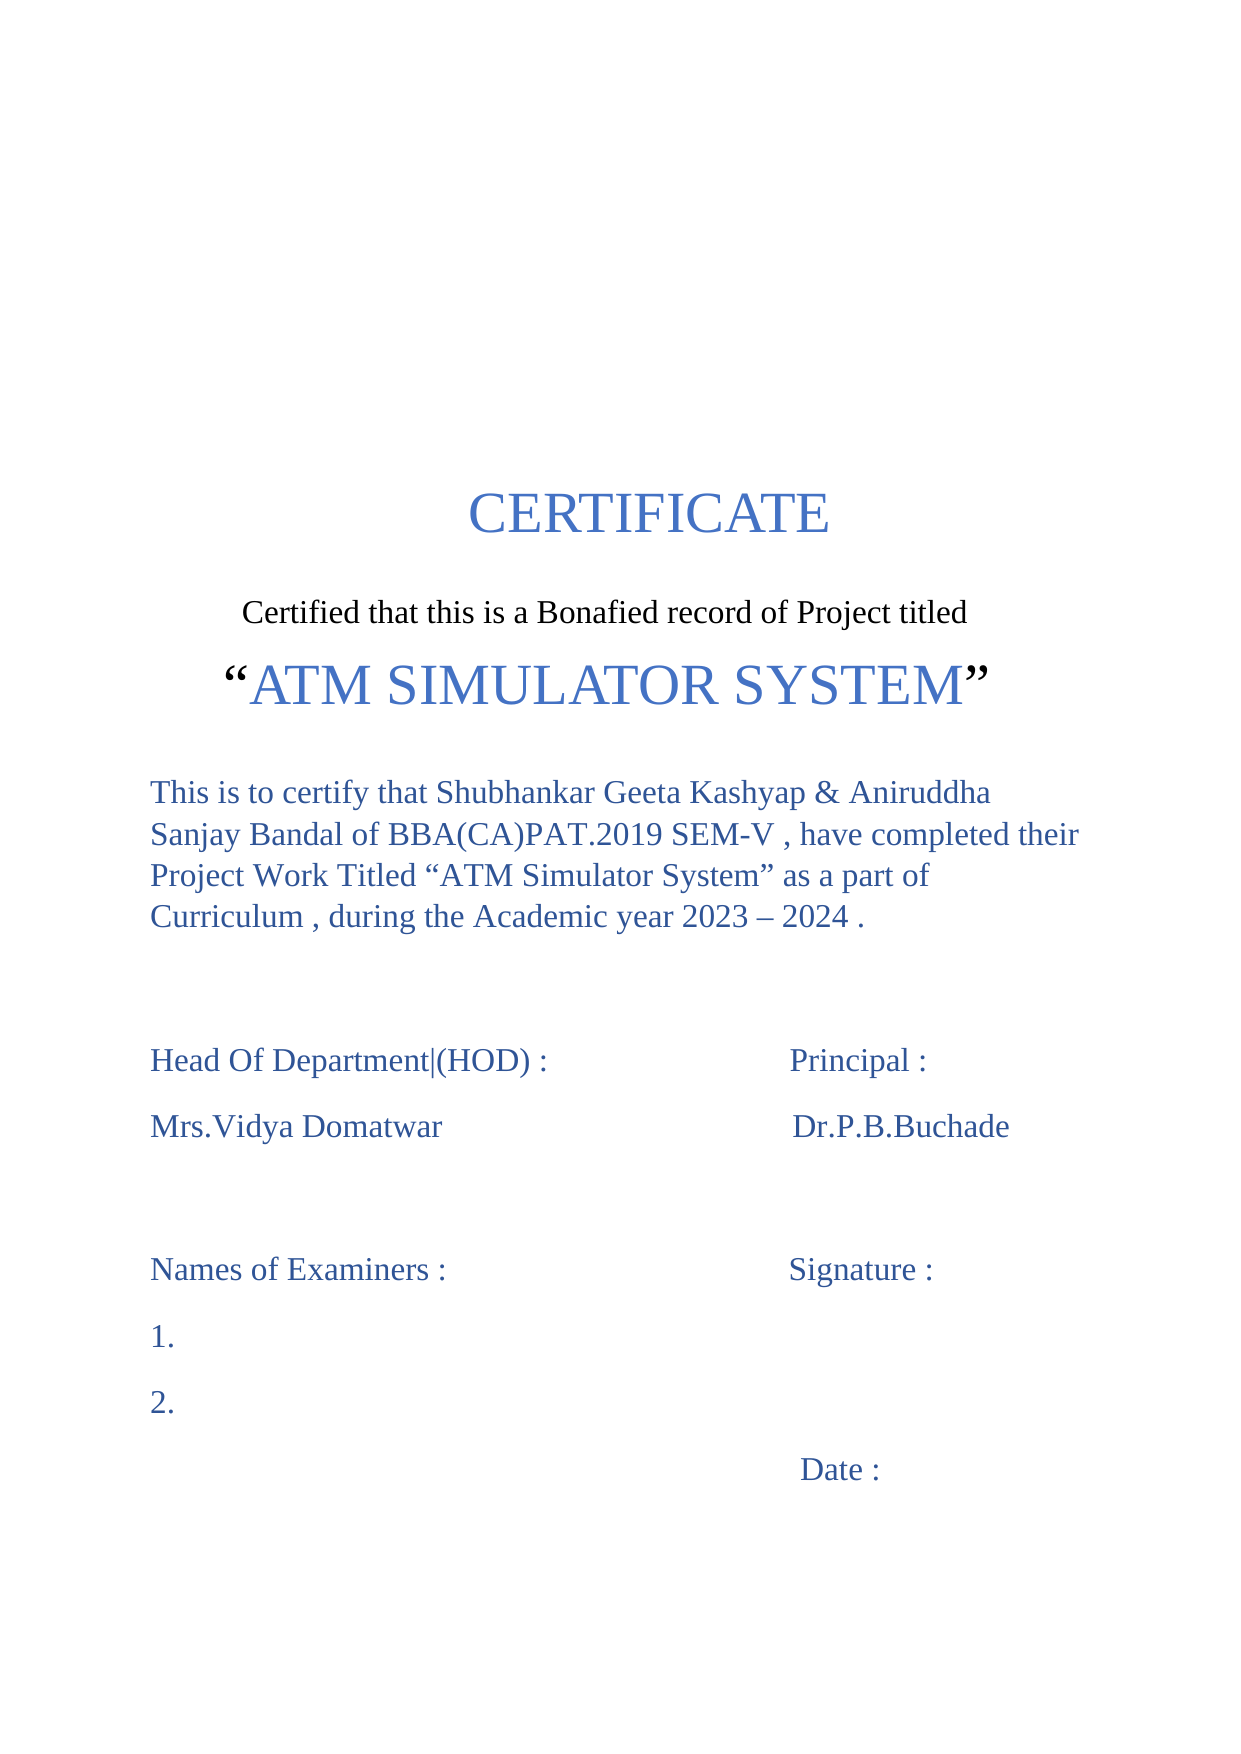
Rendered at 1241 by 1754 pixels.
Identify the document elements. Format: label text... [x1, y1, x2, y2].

text Certified that this is a Bonafied record of Project titled [150, 592, 1090, 630]
subtitle Head Of Department|(HOD) : Principal : [150, 1040, 1090, 1078]
subtitle 2. [150, 1382, 1090, 1421]
title “ATM SIMULATOR SYSTEM” [150, 650, 1090, 717]
title CERTIFICATE [150, 478, 1090, 545]
subtitle This is to certify that Shubhankar Geeta Kashyap & Aniruddha Sanjay Bandal of BBA(CA)PAT.2019 SEM-V , have completed their Project Work Titled “ATM Simulator System” as a part of Curriculum , during the Academic year 2023 – 2024 . [150, 772, 1090, 935]
subtitle Date : [150, 1449, 1090, 1487]
subtitle Names of Examiners : Signature : [150, 1250, 1090, 1288]
subtitle 1. [150, 1316, 1090, 1354]
subtitle Mrs.Vidya Domatwar Dr.P.B.Buchade [150, 1106, 1090, 1144]
